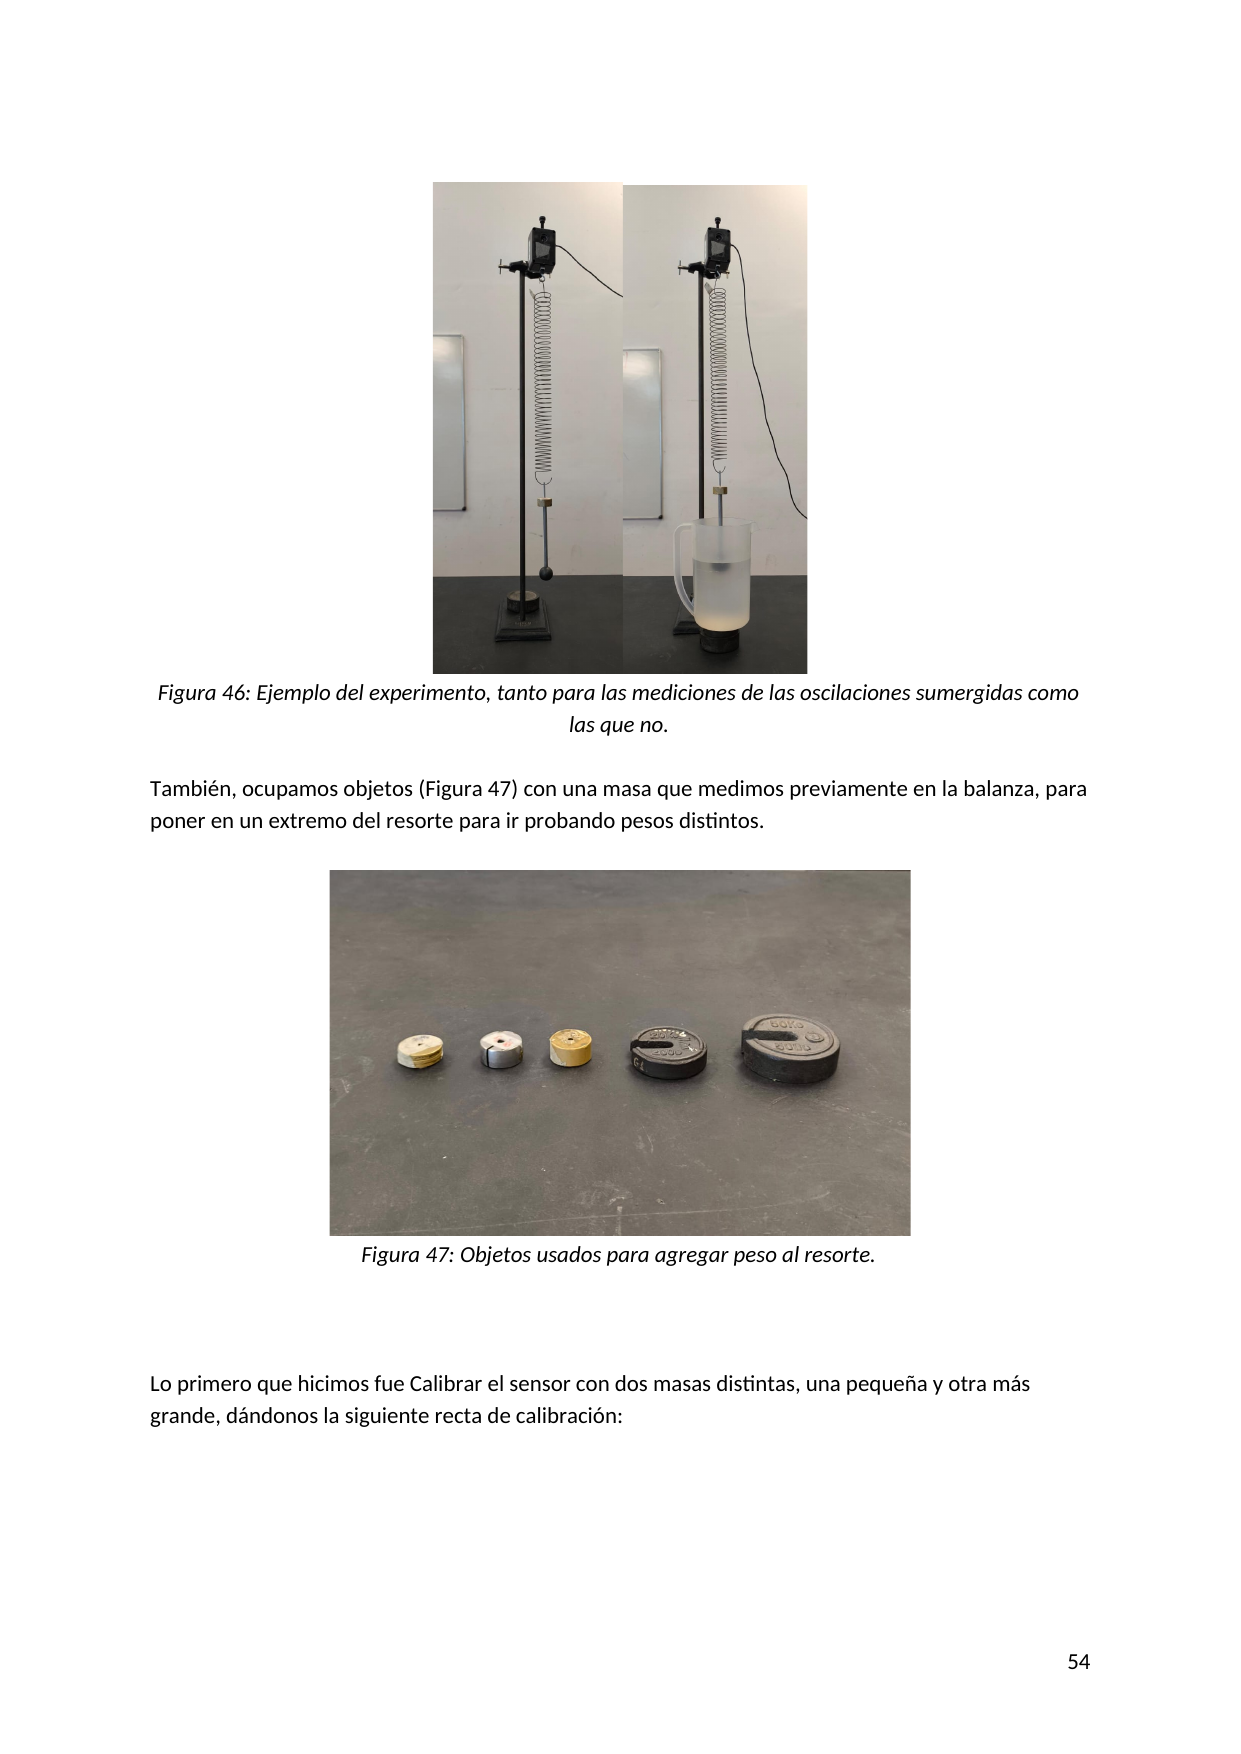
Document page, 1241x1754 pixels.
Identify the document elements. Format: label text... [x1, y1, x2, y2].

text Figura 47: Objetos usados para agregar peso al resorte. [150, 1240, 1090, 1268]
picture [432, 182, 808, 674]
picture [329, 870, 911, 1236]
text Lo primero que hicimos fue Calibrar el sensor con dos masas distintas, una pequeña y otra más grande, dándonos la siguiente recta de calibración: [150, 1369, 1090, 1429]
text Figura 46: Ejemplo del experimento, tanto para las mediciones de las oscilaciones sumergidas como las que no. [150, 678, 1090, 738]
text También, ocupamos objetos (Figura 47) con una masa que medimos previamente en la balanza, para poner en un extremo del resorte para ir probando pesos distintos. [150, 774, 1090, 834]
